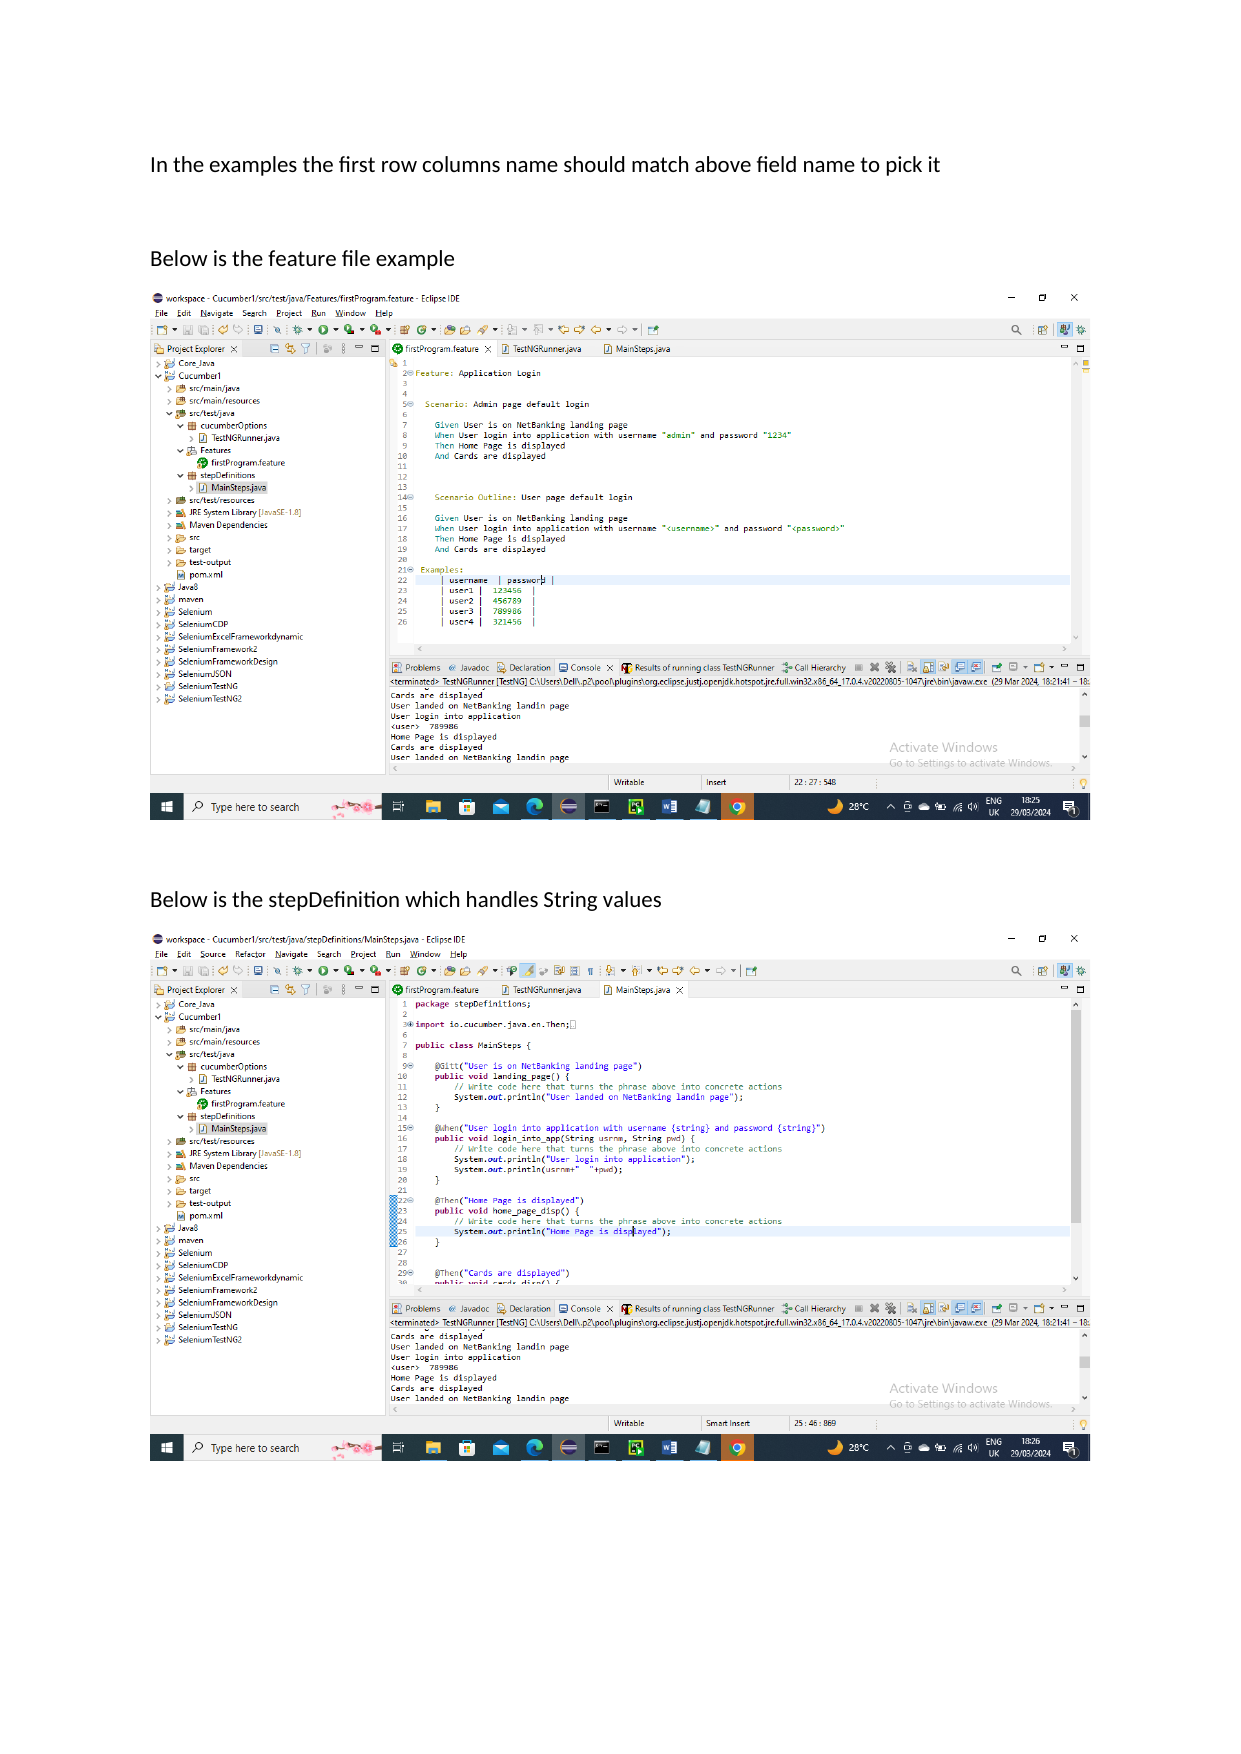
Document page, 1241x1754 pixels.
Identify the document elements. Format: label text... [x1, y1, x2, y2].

text In the examples the first row columns name should match above field name to pick it [150, 150, 1090, 178]
text Below is the feature file example [150, 244, 1090, 272]
picture [150, 290, 1091, 820]
text Below is the stepDefinition which handles String values [150, 885, 1090, 913]
picture [150, 931, 1091, 1461]
